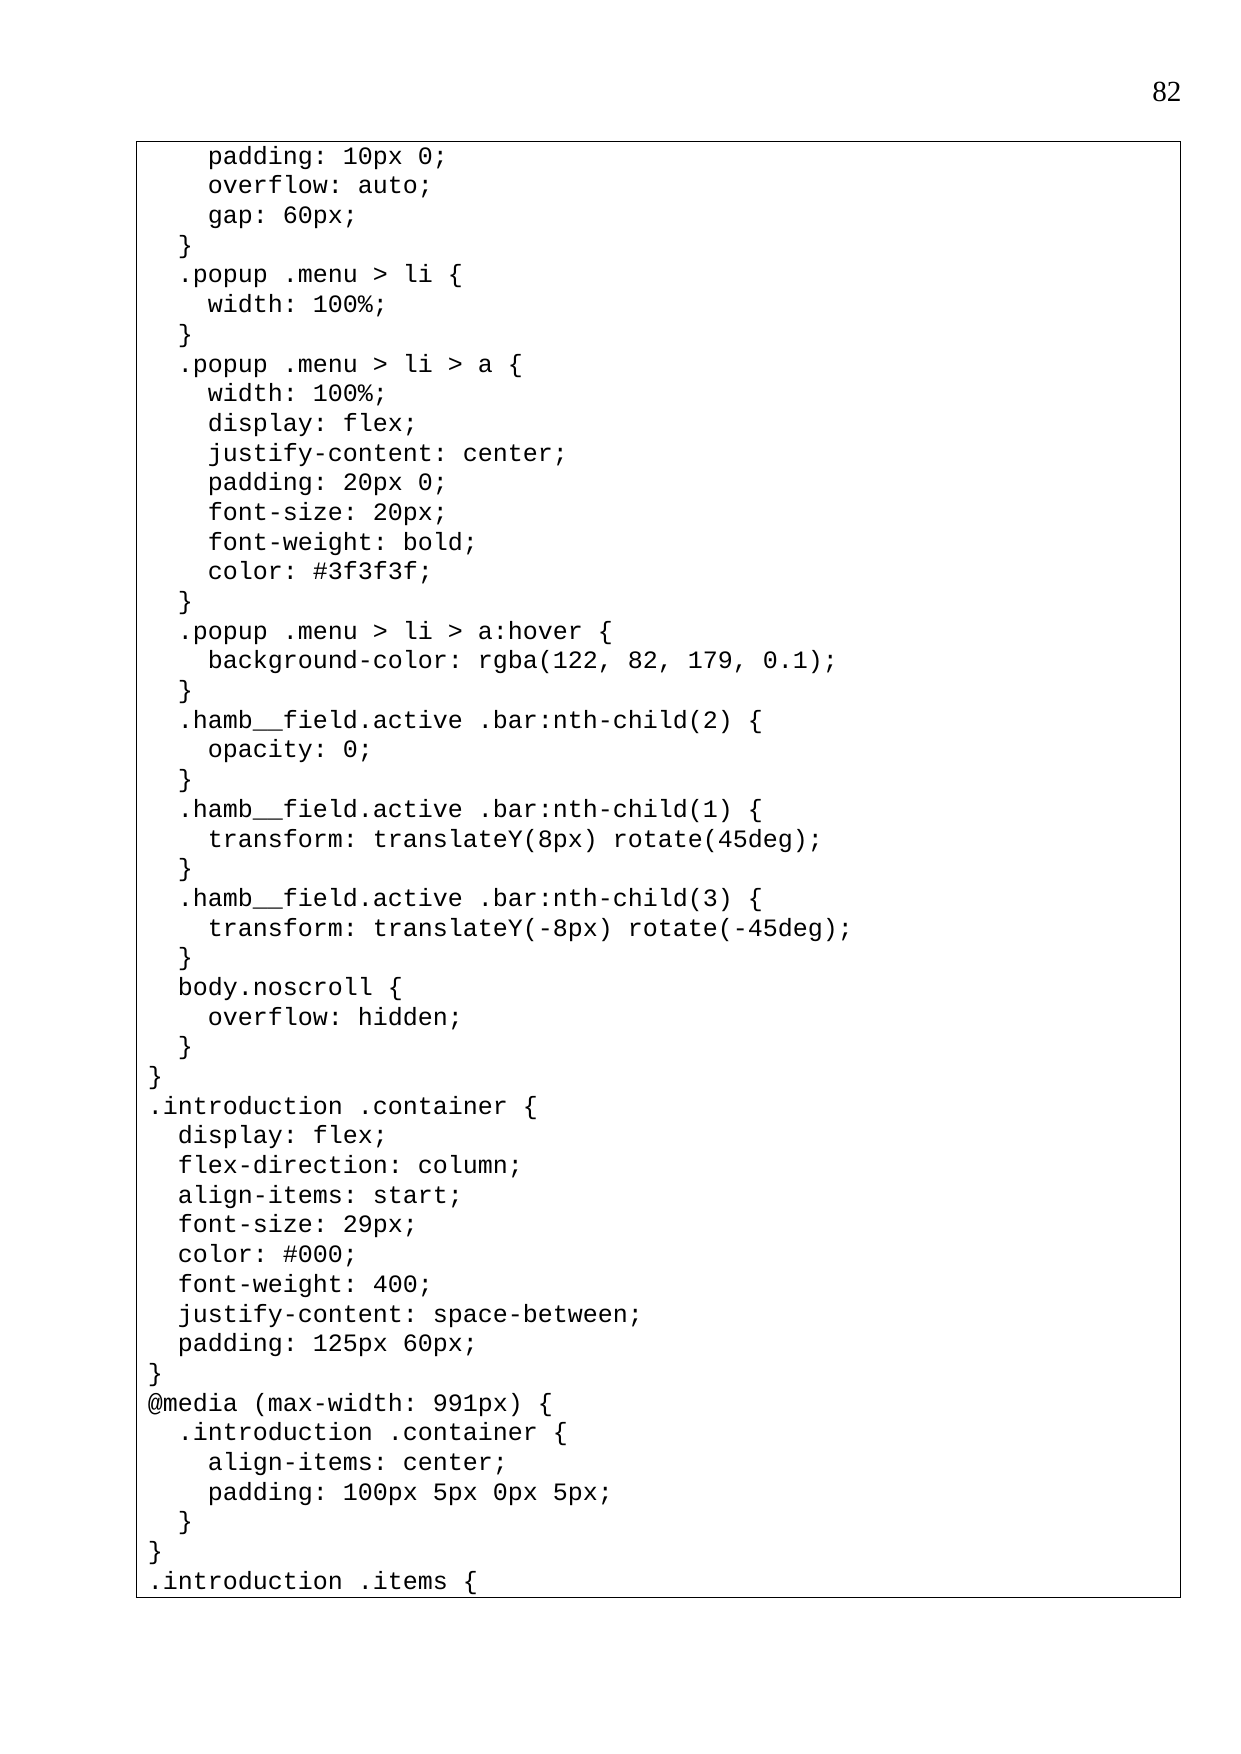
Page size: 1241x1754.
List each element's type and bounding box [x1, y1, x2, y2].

table_header [137, 142, 1180, 1597]
